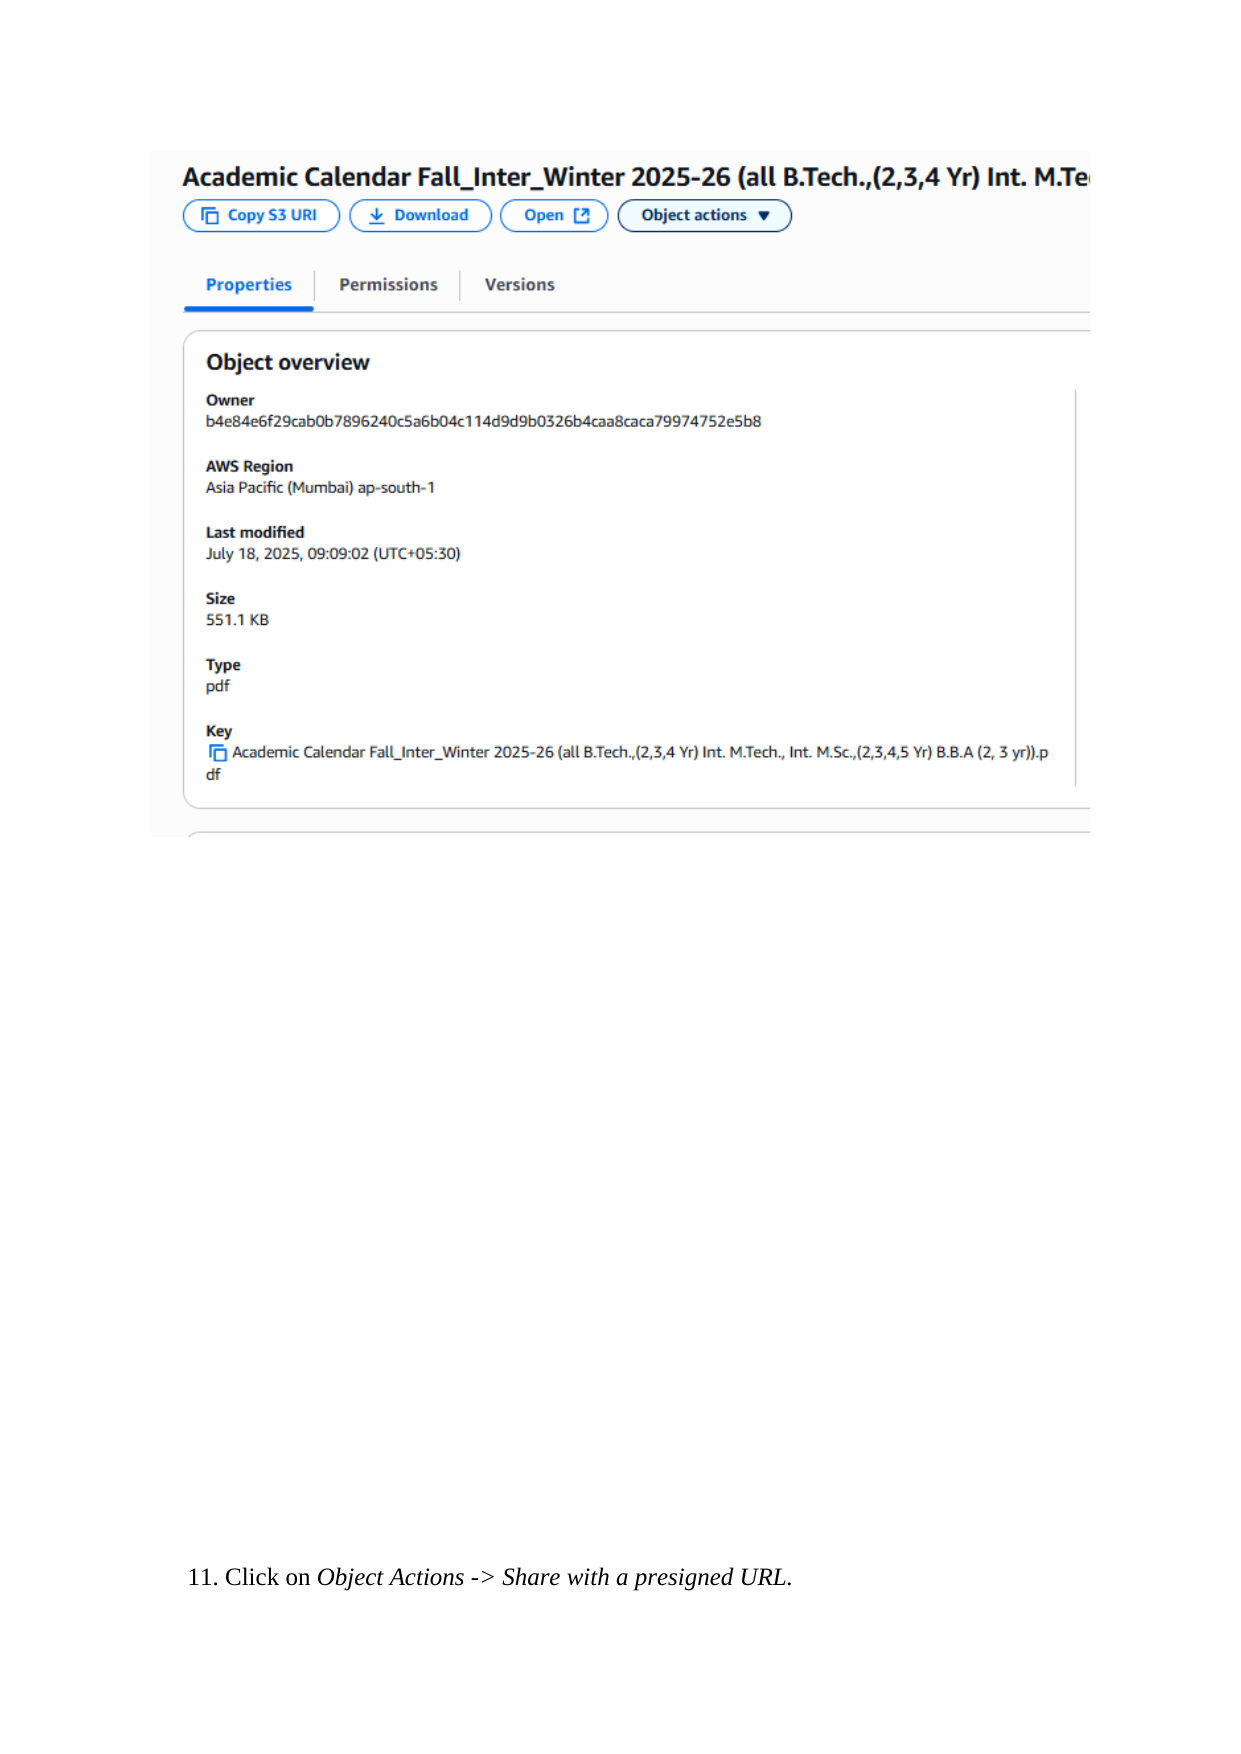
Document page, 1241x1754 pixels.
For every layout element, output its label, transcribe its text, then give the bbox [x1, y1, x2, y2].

list Click on Object Actions -> Share with a presigned URL. [187, 1562, 1090, 1591]
picture [150, 150, 1091, 837]
